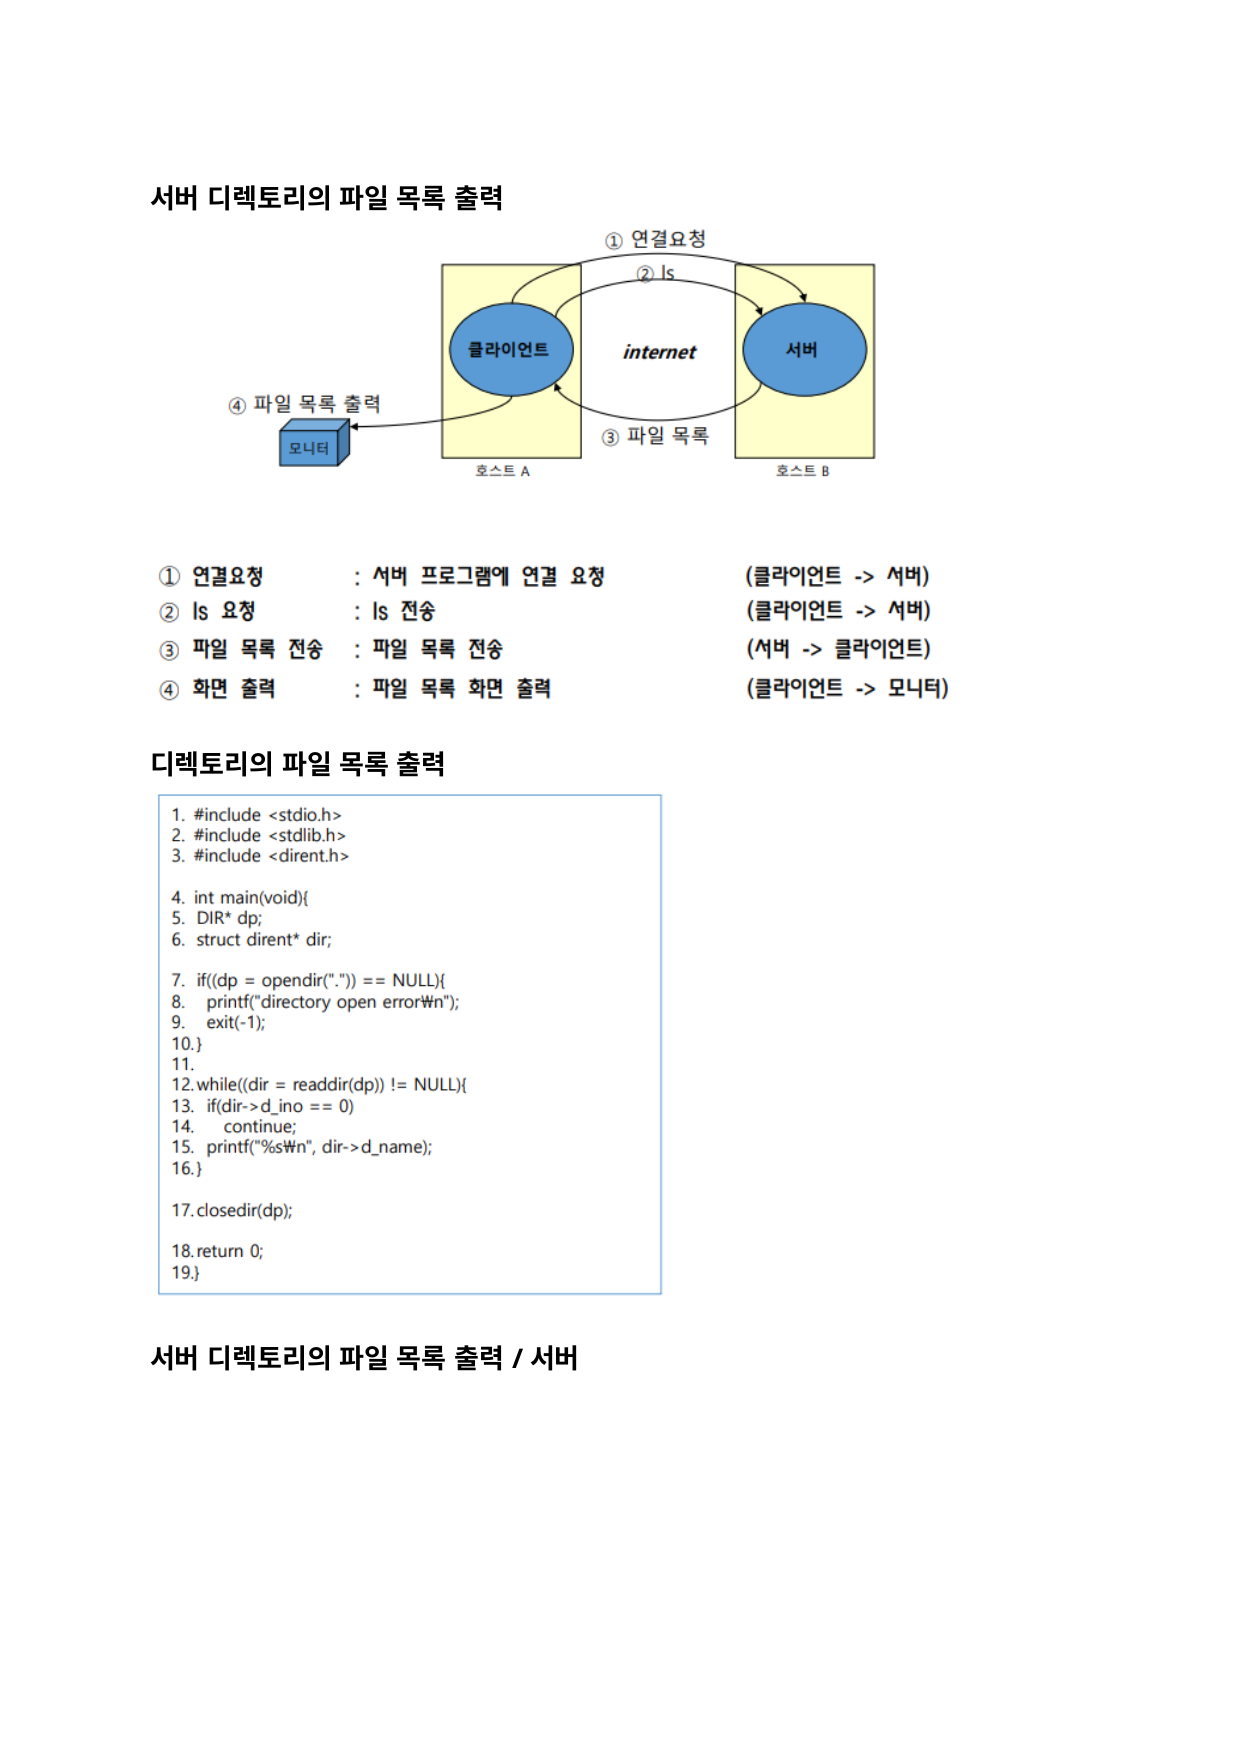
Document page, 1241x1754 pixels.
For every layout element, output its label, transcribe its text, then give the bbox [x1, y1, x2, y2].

picture [150, 785, 672, 1305]
picture [150, 219, 952, 711]
text 서버 디렉토리의 파일 목록 출력 / 서버 [150, 1337, 1090, 1377]
text 서버 디렉토리의 파일 목록 출력 [150, 177, 1090, 216]
text 디렉토리의 파일 목록 출력 [150, 743, 1090, 783]
